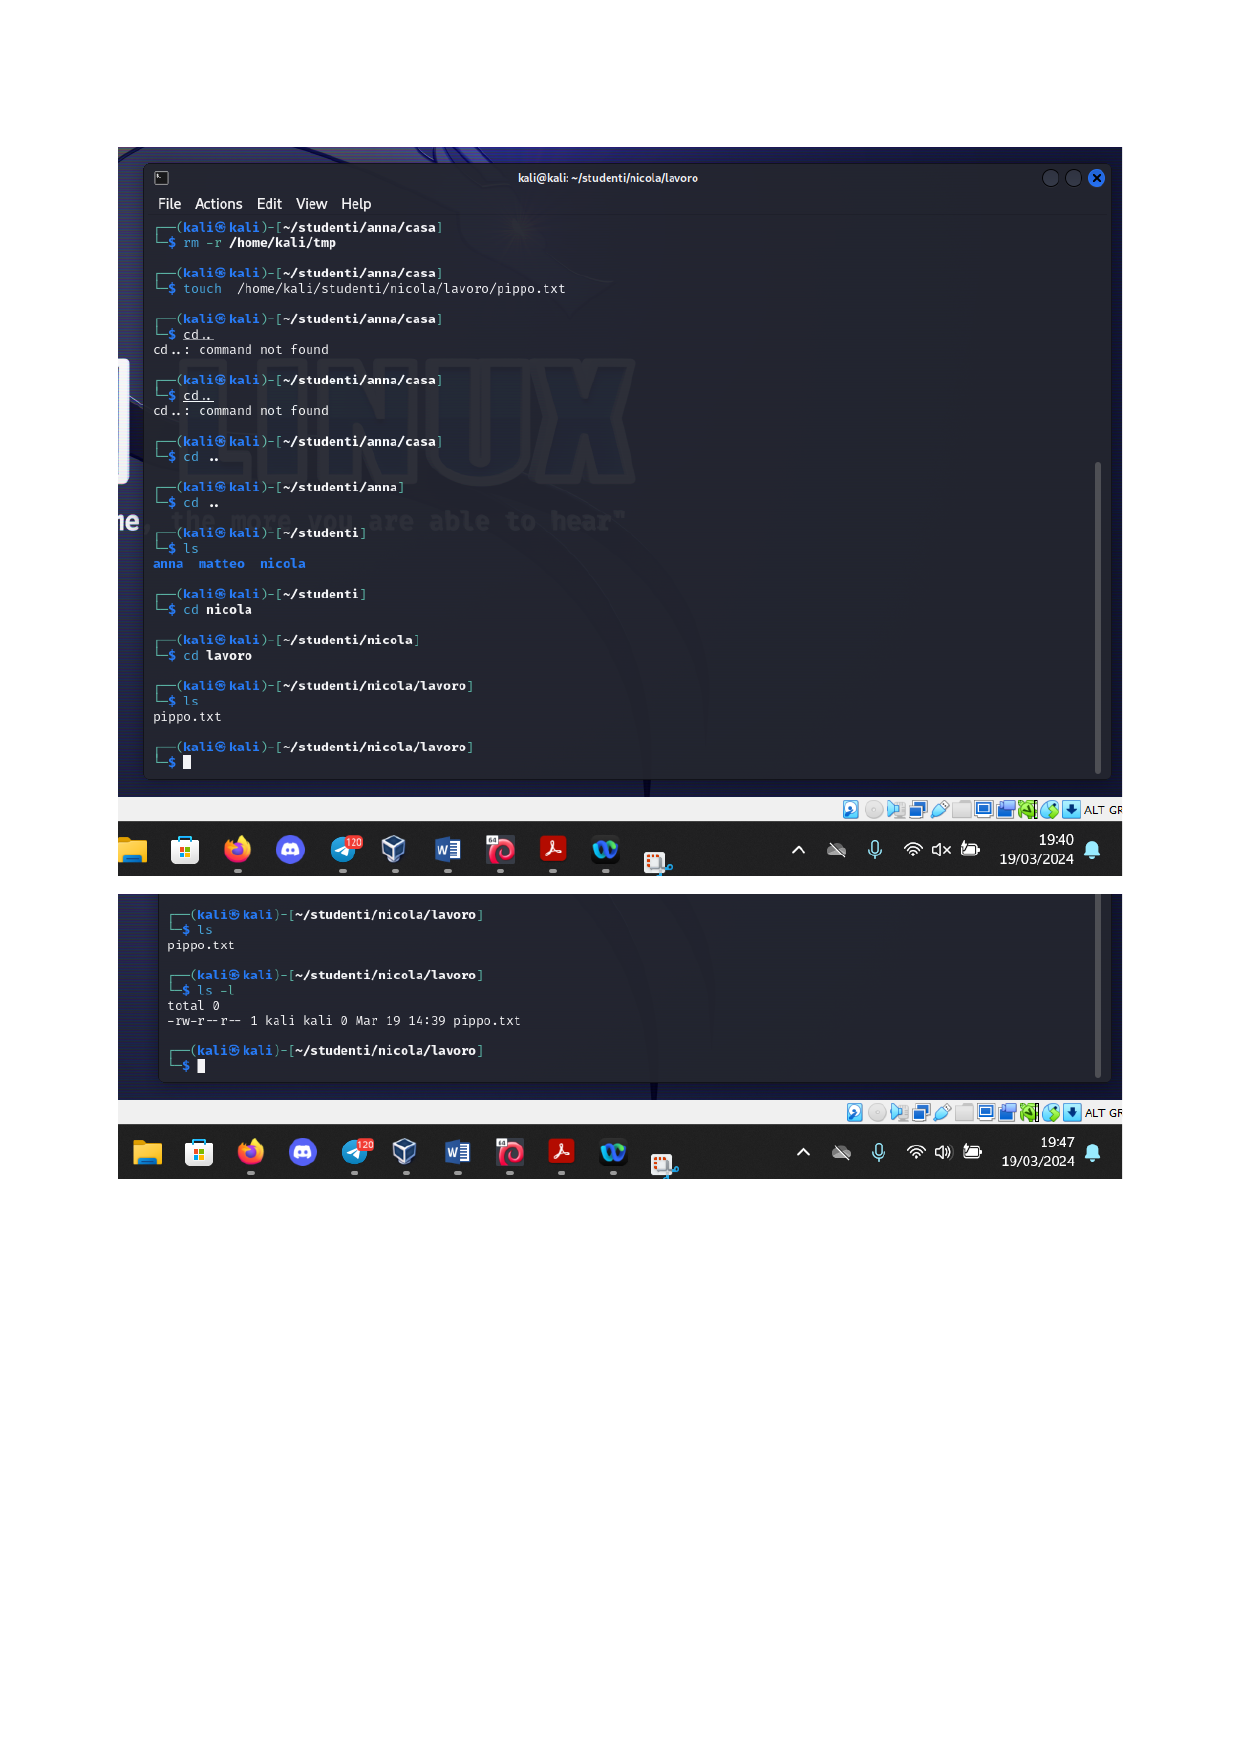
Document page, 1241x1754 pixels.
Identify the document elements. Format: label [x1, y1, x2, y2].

picture [118, 894, 1123, 1179]
picture [118, 147, 1123, 876]
